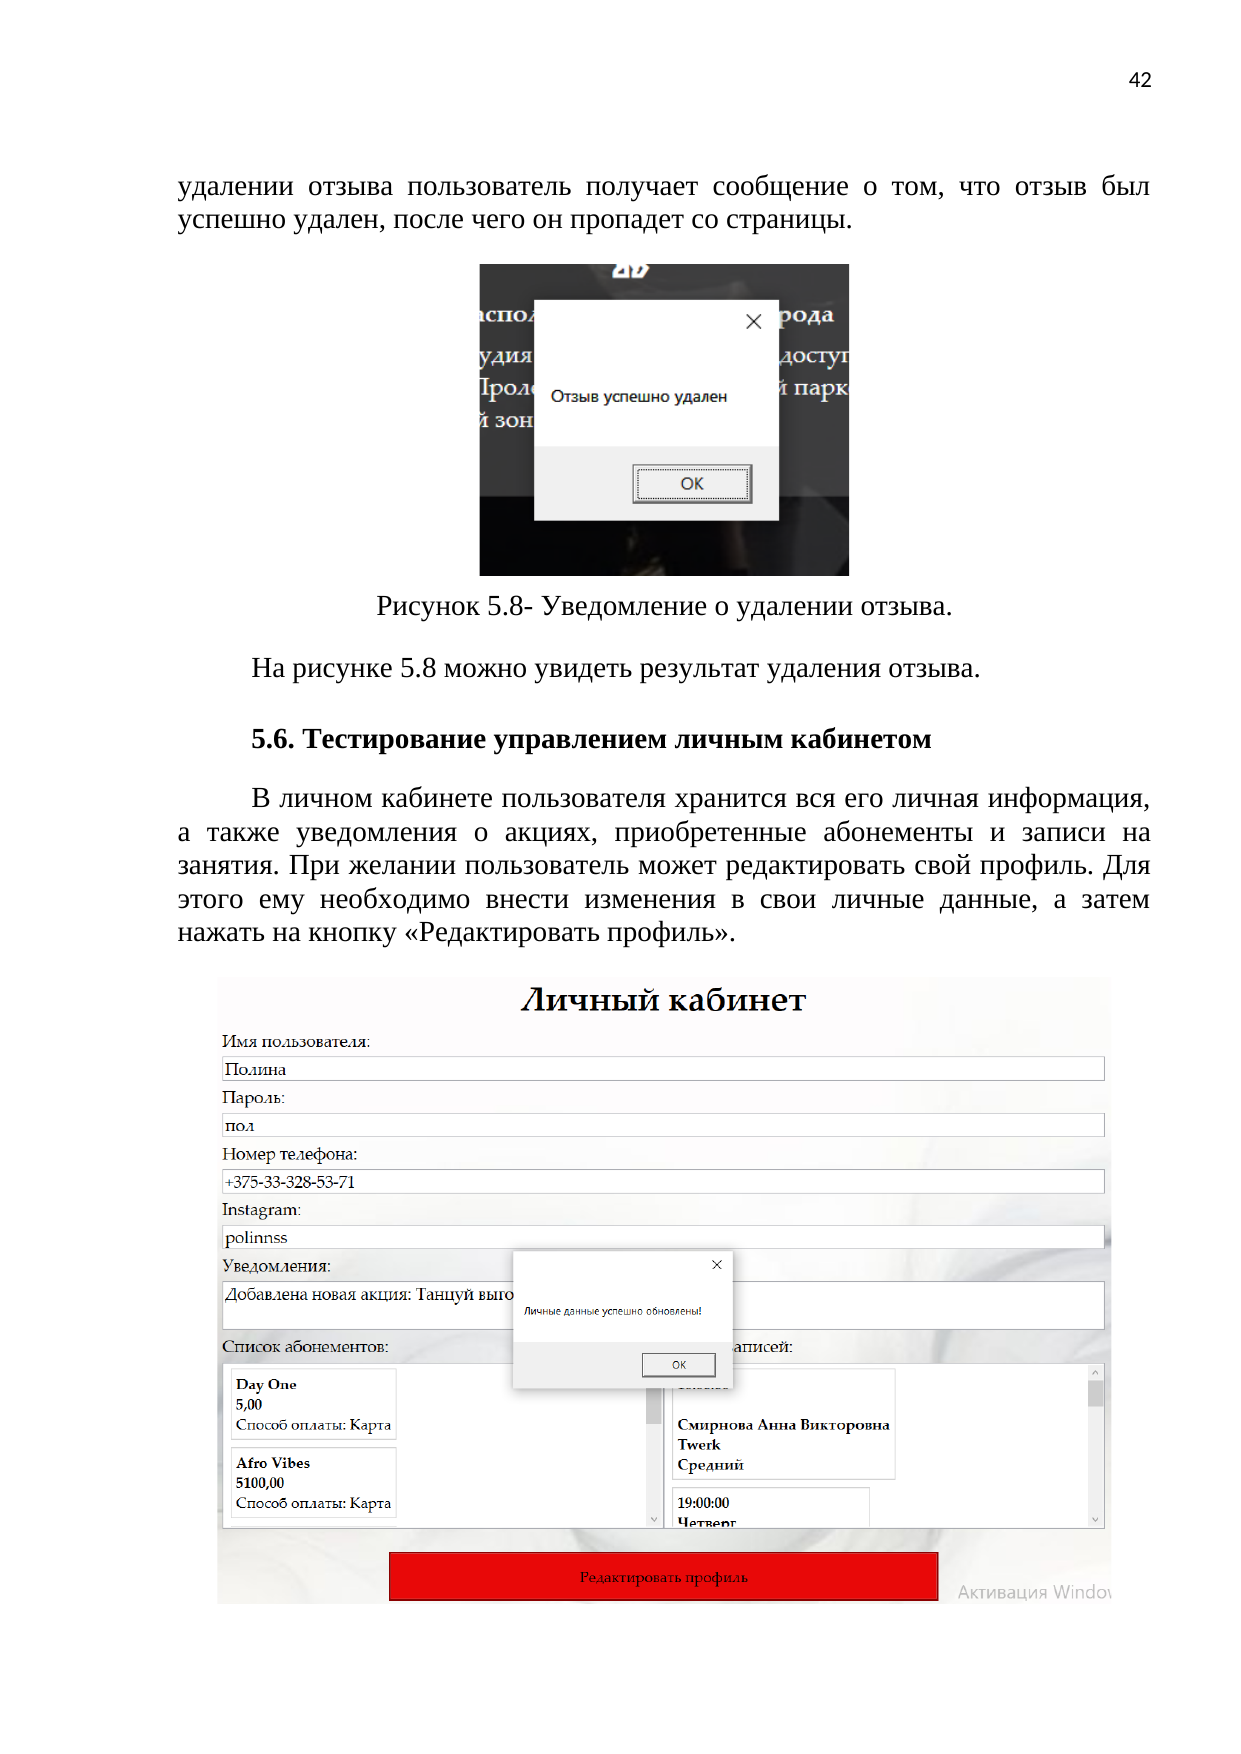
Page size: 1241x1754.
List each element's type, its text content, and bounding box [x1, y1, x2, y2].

text В личном кабинете пользователя хранится вся его личная информация, а также уведомления о акциях, приобретенные абонементы и записи на занятия. При желании пользователь может редактировать свой профиль. Для этого ему необходимо внести изменения в свои личные данные, а затем нажать на кнопку «Редактировать профиль». [177, 780, 1152, 948]
picture [217, 977, 1112, 1604]
subtitle 5.6. Тестирование управлением личным кабинетом [177, 722, 1152, 755]
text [177, 168, 1152, 235]
text На рисунке 5.8 можно увидеть результат удаления отзыва. [177, 651, 1152, 684]
text Рисунок 5.8- Уведомление о удалении отзыва. [177, 588, 1152, 621]
picture [479, 264, 850, 576]
